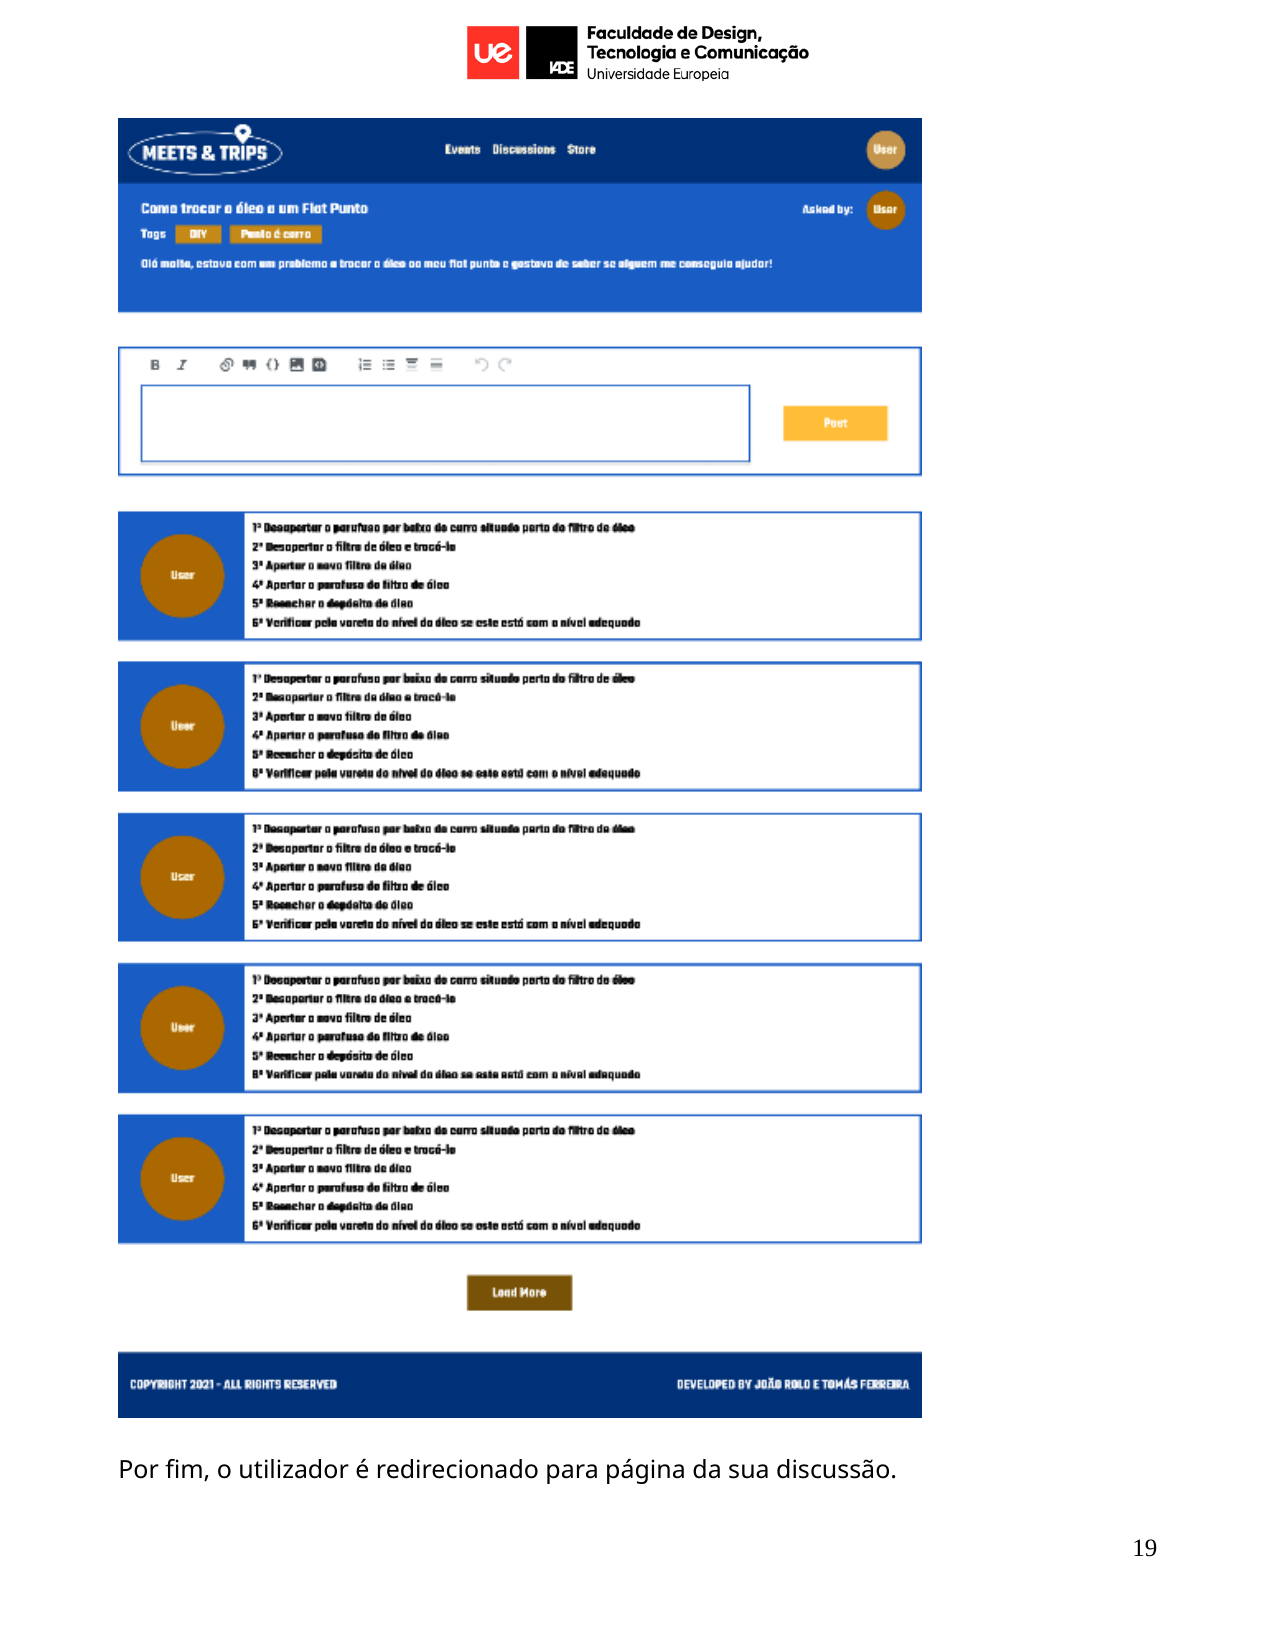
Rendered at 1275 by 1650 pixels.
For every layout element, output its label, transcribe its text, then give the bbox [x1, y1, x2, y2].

picture [440, 5, 835, 101]
text Por fim, o utilizador é redirecionado para página da sua discussão. [118, 1452, 1157, 1486]
picture [118, 118, 922, 1418]
